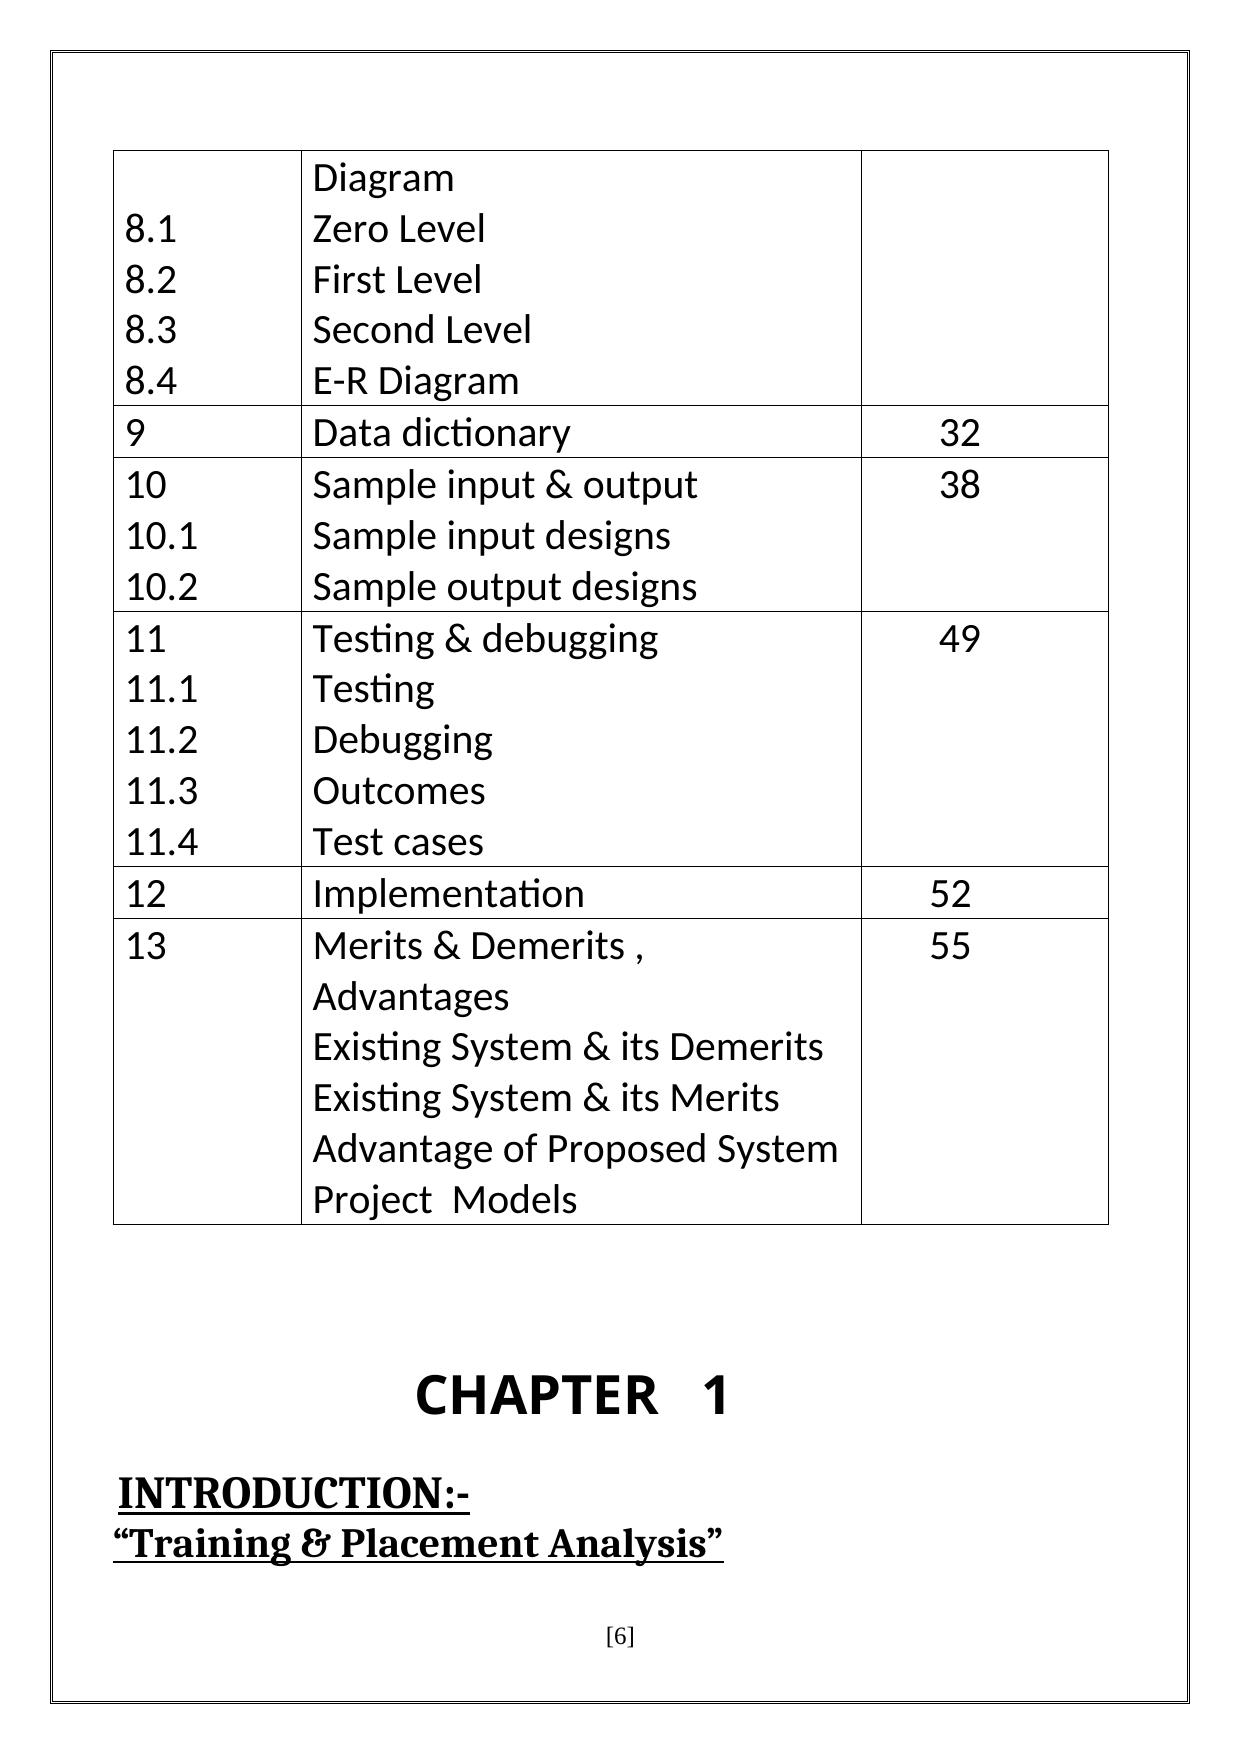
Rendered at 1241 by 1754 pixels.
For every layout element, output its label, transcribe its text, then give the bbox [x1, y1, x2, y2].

table_cell 49 [862, 612, 1108, 866]
table_cell 32 [862, 406, 1108, 457]
text “Training & Placement Analysis” [112, 1520, 1128, 1568]
table_cell 12 [114, 867, 301, 918]
table_cell 10 10.1 10.2 [114, 458, 301, 611]
table_cell 38 [862, 458, 1108, 611]
table_cell Sample input & output Sample input designs Sample output designs [302, 458, 861, 611]
table_cell Merits & Demerits , Advantages Existing System & its Demerits Existing System & its Merits Advantage of Proposed System Project Models [302, 919, 861, 1224]
table_cell 13 [114, 919, 301, 1224]
table_cell Implementation [302, 867, 861, 918]
text INTRODUCTION:- [112, 1467, 1128, 1520]
table_cell [862, 151, 1108, 405]
table_cell 9 [114, 406, 301, 457]
table_cell 55 [862, 919, 1108, 1224]
table_cell 8 8.1 8.2 8.3 8.4 [114, 151, 301, 405]
table_cell Testing & debugging Testing Debugging Outcomes Test cases [302, 612, 861, 866]
table_cell 52 [862, 867, 1108, 918]
text CHAPTER 1 [112, 1357, 1128, 1431]
table_cell Data dictionary [302, 406, 861, 457]
table_cell 11 11.1 11.2 11.3 11.4 [114, 612, 301, 866]
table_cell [302, 151, 861, 405]
